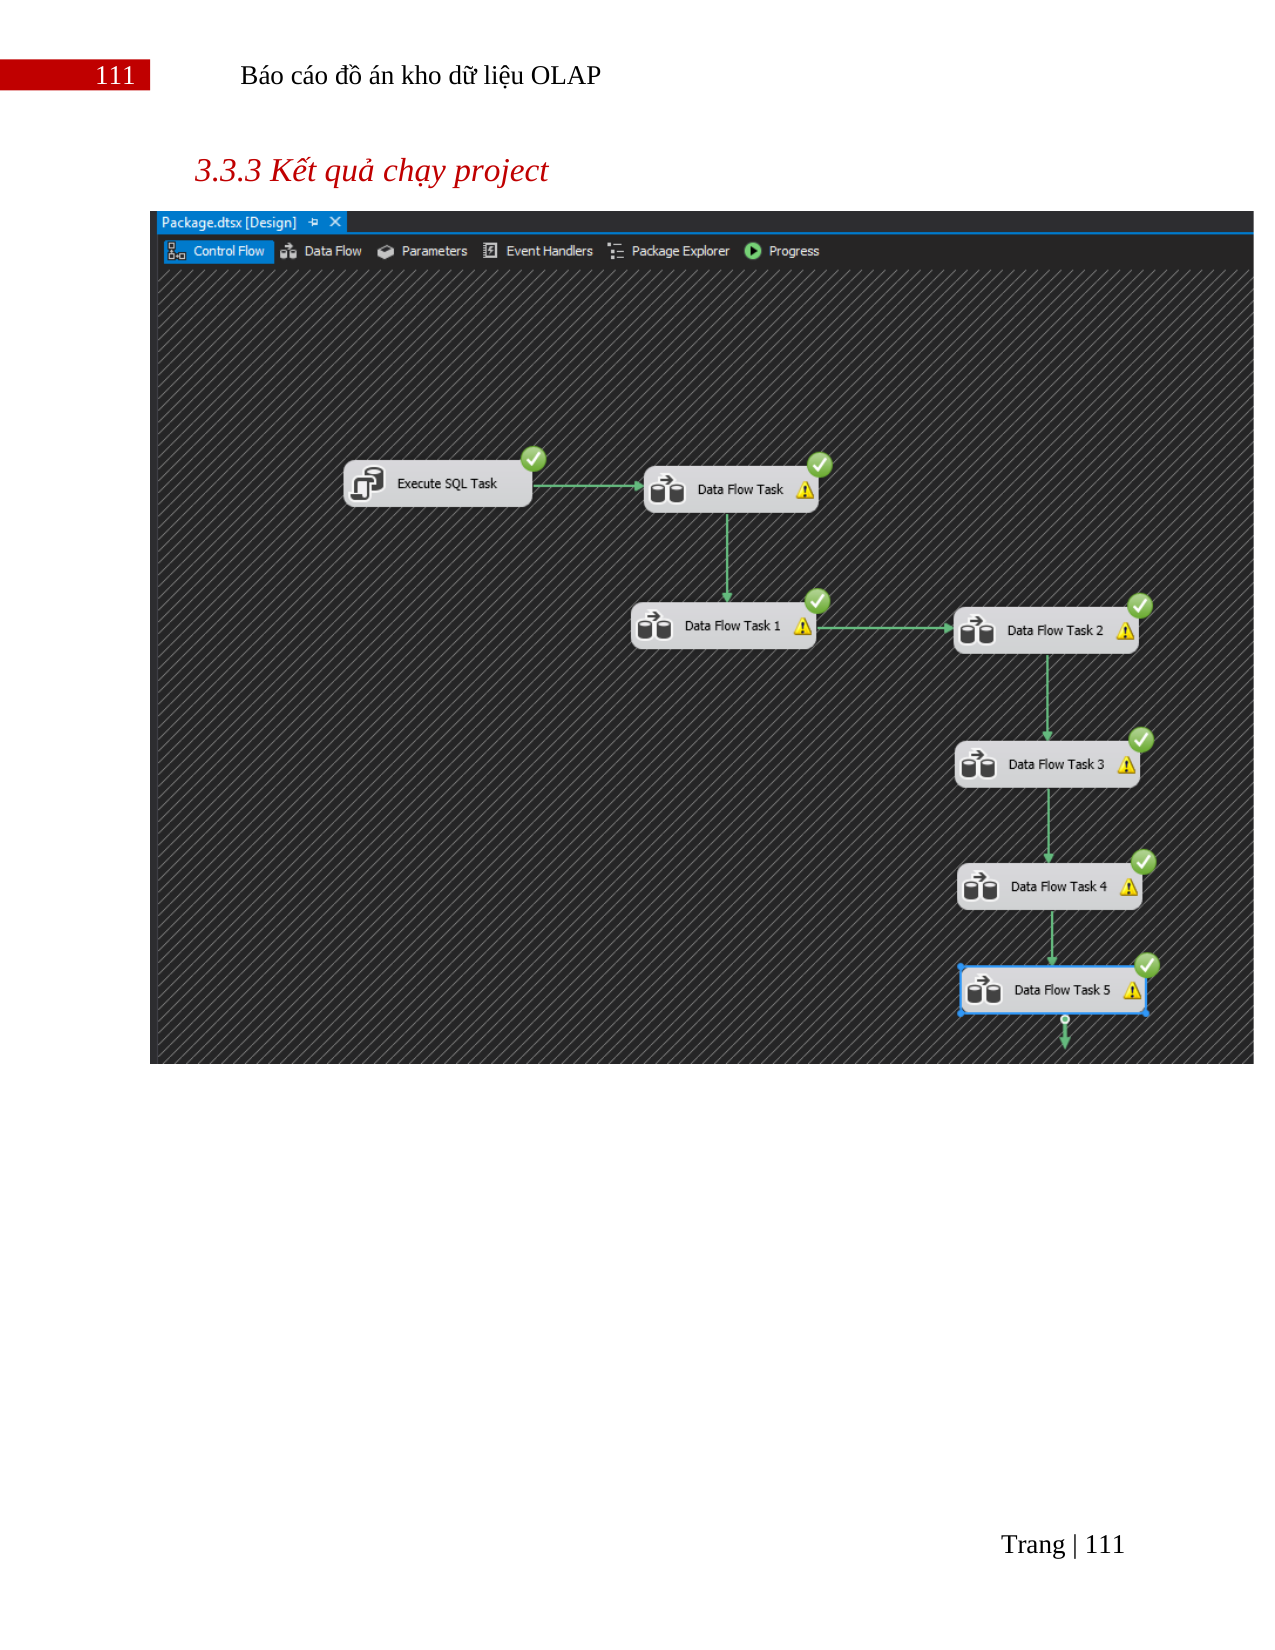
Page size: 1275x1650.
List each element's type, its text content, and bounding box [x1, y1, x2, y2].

text Kết quả chạy project [195, 150, 1125, 188]
picture [150, 211, 1254, 1064]
